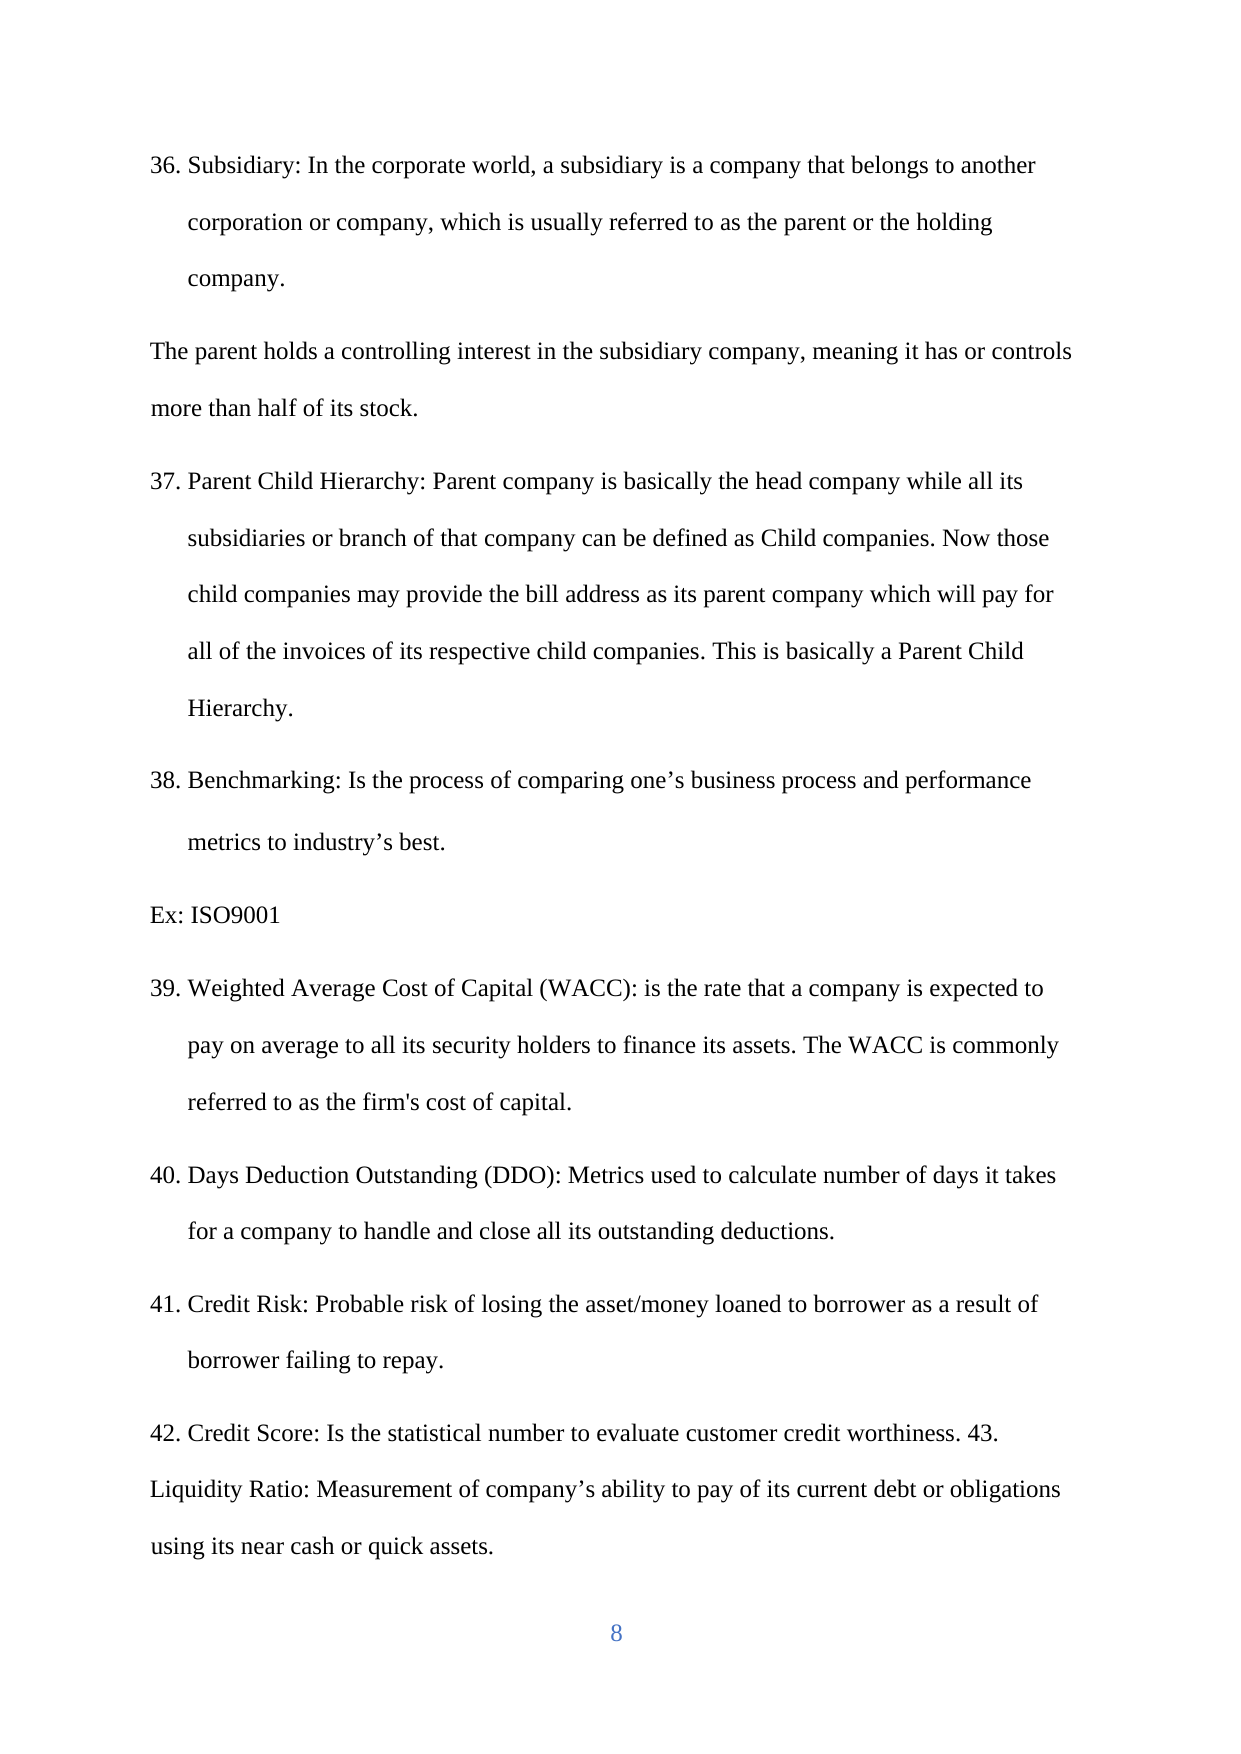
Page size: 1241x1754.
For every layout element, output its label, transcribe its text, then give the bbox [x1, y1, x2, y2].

text Liquidity Ratio: Measurement of company’s ability to pay of its current debt or obligations using its near cash or quick assets. [149, 1474, 1093, 1560]
list Credit Risk: Probable risk of losing the asset/money loaned to borrower as a result of borrower failing to repay. [150, 1289, 1083, 1374]
list Days Deduction Outstanding (DDO): Metrics used to calculate number of days it takes for a company to handle and close all its outstanding deductions. [150, 1160, 1083, 1245]
list Weighted Average Cost of Capital (WACC): is the rate that a company is expected to pay on average to all its security holders to finance its assets. The WACC is commonly referred to as the firm's cost of capital. [150, 973, 1083, 1115]
text Ex: ISO9001 [149, 900, 1083, 928]
list Benchmarking: Is the process of comparing one’s business process and performance metrics to industry’s best. [150, 766, 1083, 856]
list Parent Child Hierarchy: Parent company is basically the head company while all its subsidiaries or branch of that company can be defined as Child companies. Now those child companies may provide the bill address as its parent company which will pay for all of the invoices of its respective child companies. This is basically a Parent Child Hierarchy. [150, 466, 1083, 721]
text The parent holds a controlling interest in the subsidiary company, meaning it has or controls more than half of its stock. [149, 336, 1083, 422]
list Subsidiary: In the corporate world, a subsidiary is a company that belongs to another corporation or company, which is usually referred to as the parent or the holding company. [150, 150, 1083, 292]
list Credit Score: Is the statistical number to evaluate customer credit worthiness. 43. [150, 1418, 1083, 1446]
